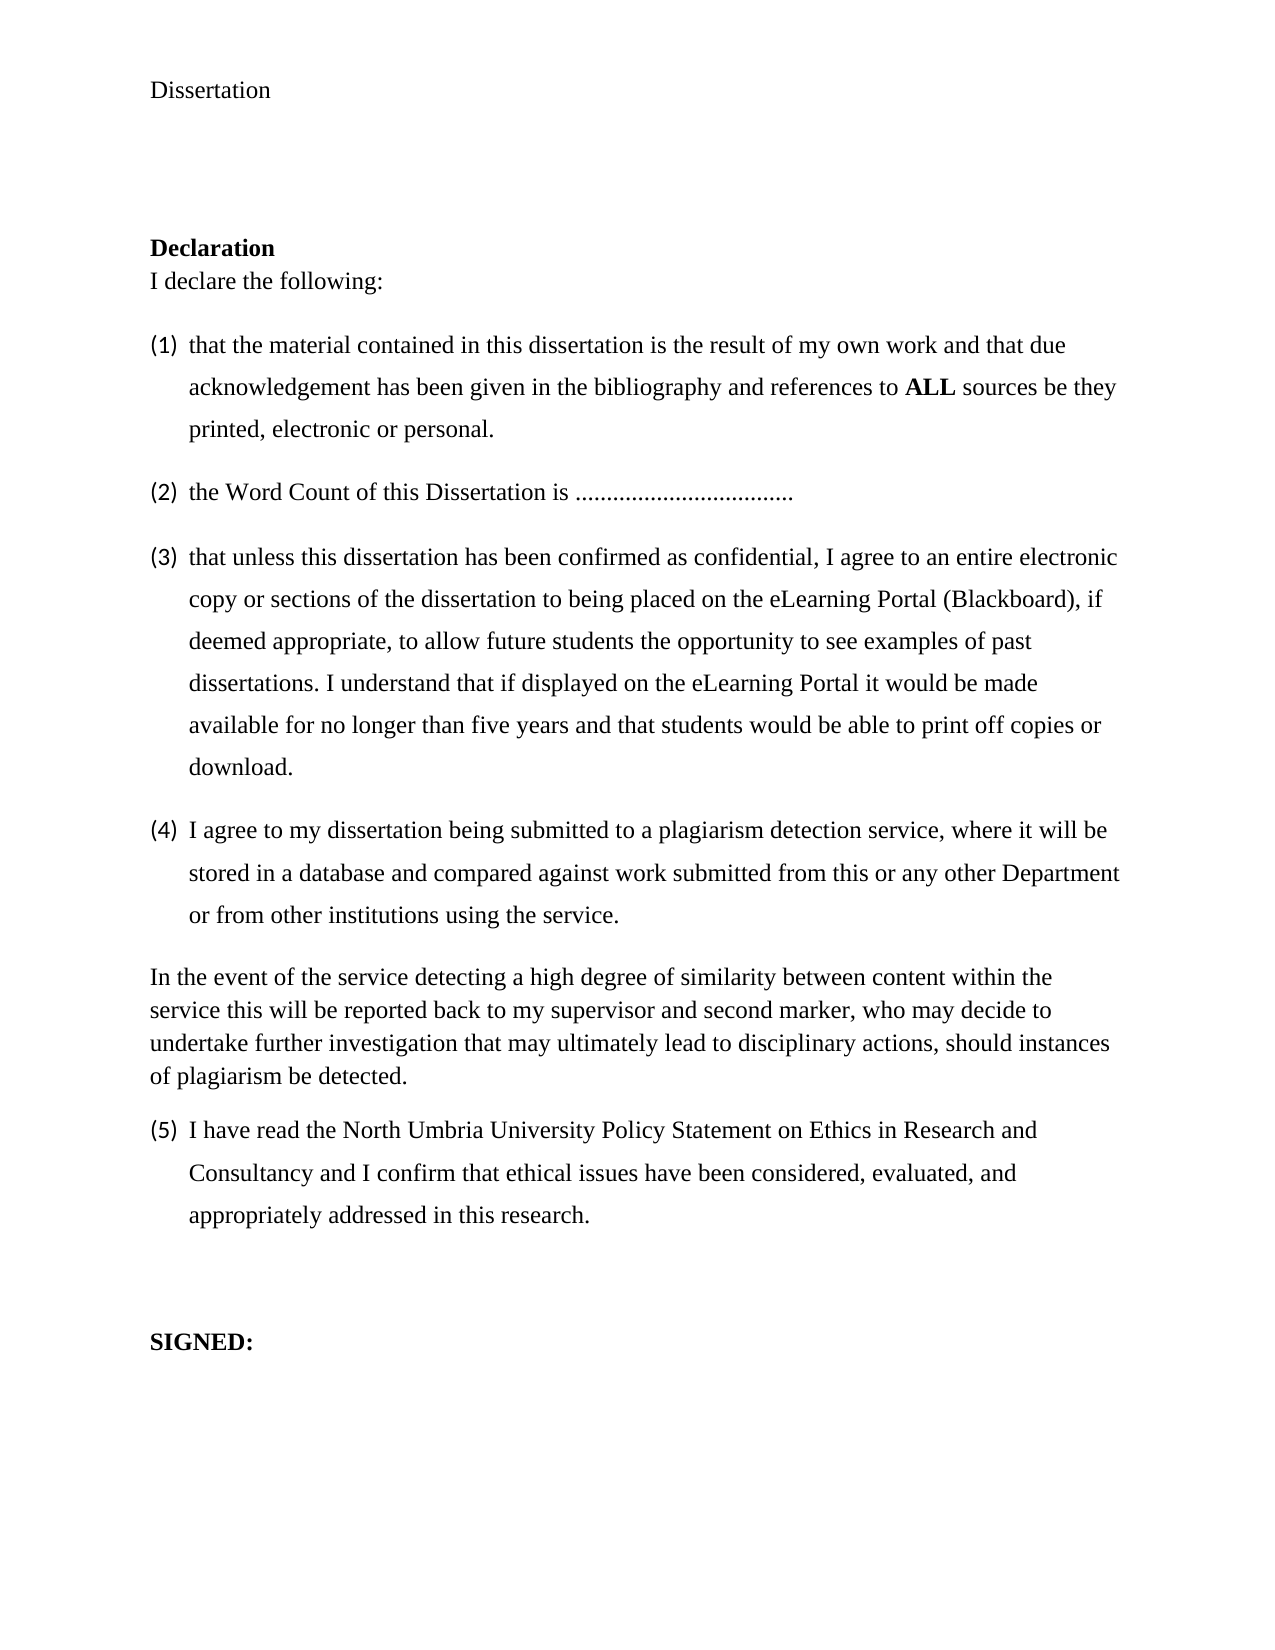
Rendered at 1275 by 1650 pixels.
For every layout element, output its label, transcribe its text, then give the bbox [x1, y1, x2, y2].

list that the material contained in this dissertation is the result of my own work and that due acknowledgement has been given in the bibliography and references to ALL sources be they printed, electronic or personal. [150, 329, 1124, 443]
text I declare the following: [149, 266, 1124, 295]
list I agree to my dissertation being submitted to a plagiarism detection service, where it will be stored in a database and compared against work submitted from this or any other Department or from other institutions using the service. [150, 814, 1124, 928]
text In the event of the service detecting a high degree of similarity between content within the service this will be reported back to my supervisor and second marker, who may decide to undertake further investigation that may ultimately lead to disciplinary actions, should instances of plagiarism be detected. [149, 962, 1124, 1089]
text Declaration [150, 233, 1125, 262]
list I have read the North Umbria University Policy Statement on Ethics in Research and Consultancy and I confirm that ethical issues have been considered, evaluated, and appropriately addressed in this research. [150, 1115, 1124, 1229]
list the Word Count of this Dissertation is ................................... [150, 476, 1124, 507]
text SIGNED: [149, 1327, 1125, 1356]
list that unless this dissertation has been confirmed as confidential, I agree to an entire electronic copy or sections of the dissertation to being placed on the eLearning Portal (Blackboard), if deemed appropriate, to allow future students the opportunity to see examples of past dissertations. I understand that if displayed on the eLearning Portal it would be made available for no longer than five years and that students would be able to print off copies or download. [150, 541, 1124, 781]
